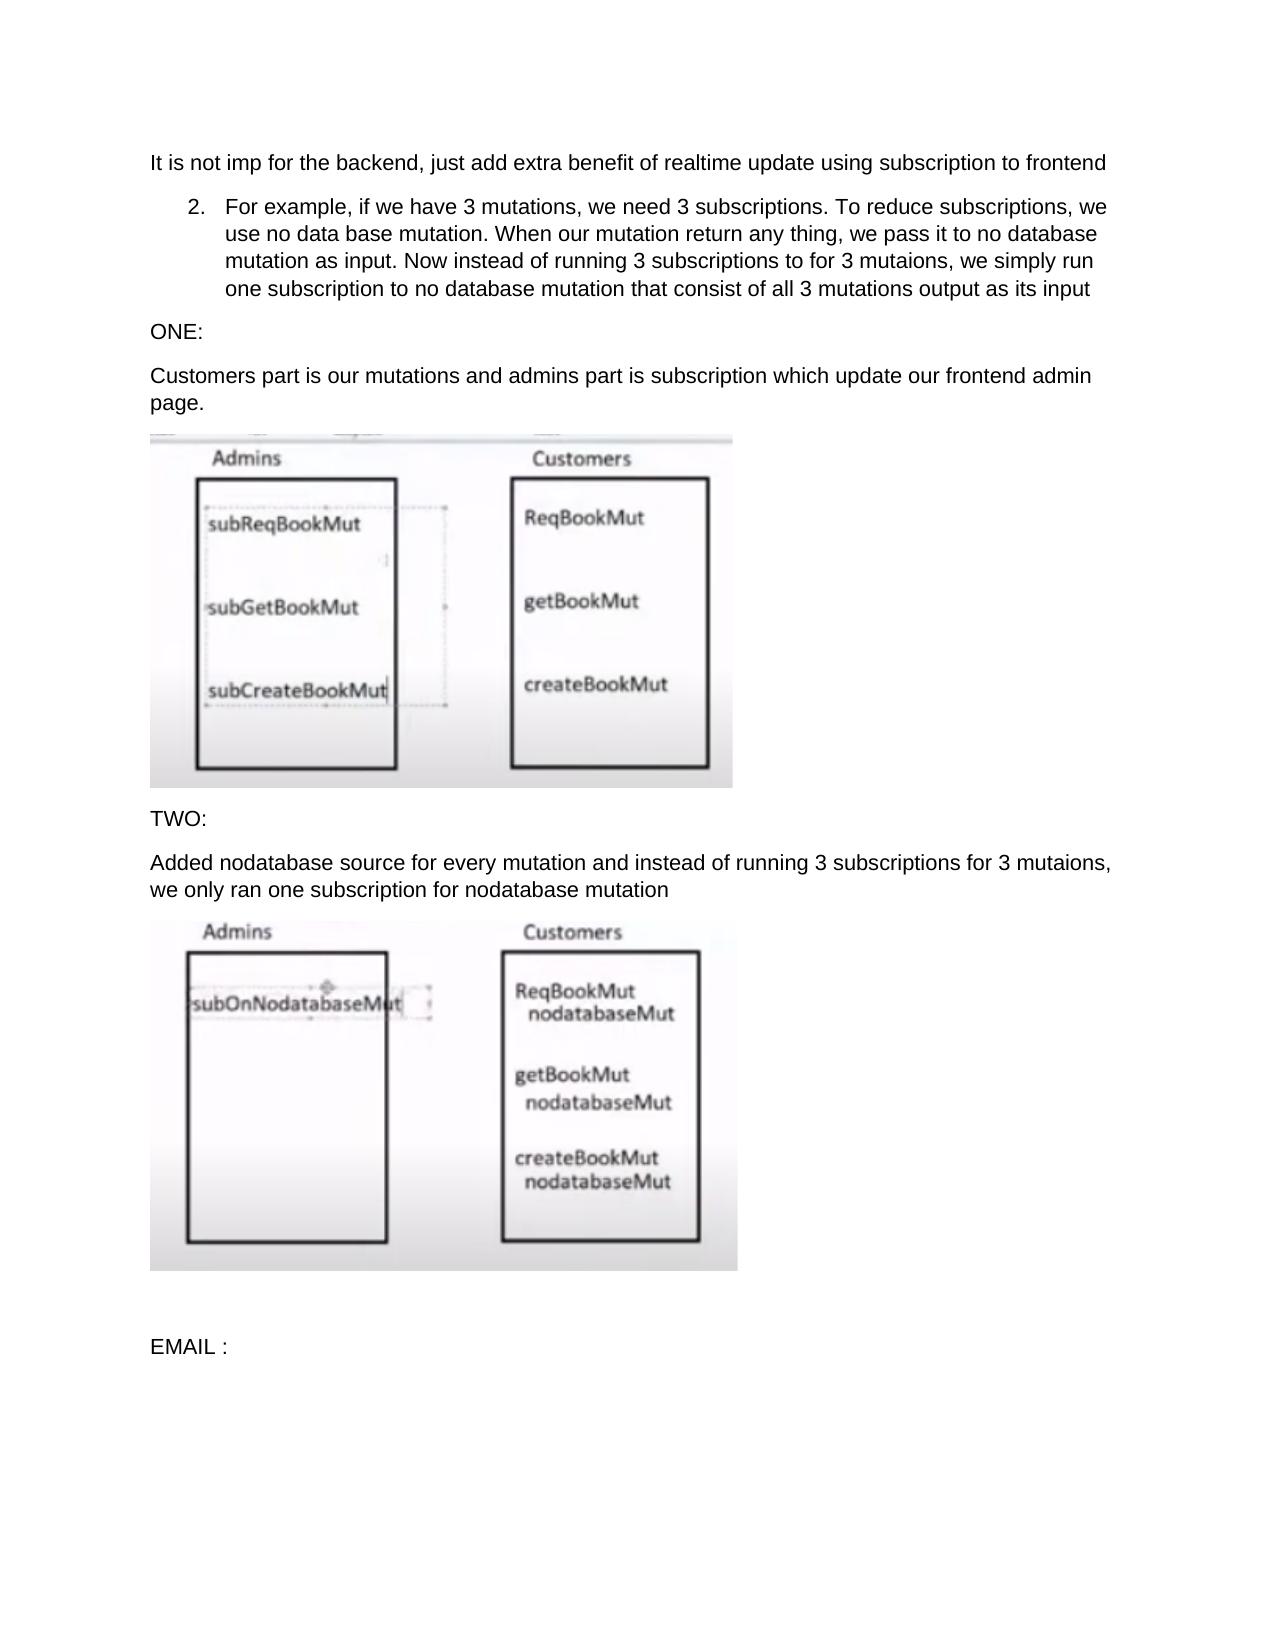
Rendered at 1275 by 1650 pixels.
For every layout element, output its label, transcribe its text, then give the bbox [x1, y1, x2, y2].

text TWO: [150, 806, 1125, 831]
list For example, if we have 3 mutations, we need 3 subscriptions. To reduce subscriptions, we use no data base mutation. When our mutation return any thing, we pass it to no database mutation as input. Now instead of running 3 subscriptions to for 3 mutaions, we simply run one subscription to no database mutation that consist of all 3 mutations output as its input [187, 194, 1125, 301]
text It is not imp for the backend, just add extra benefit of realtime update using subscription to frontend [150, 150, 1125, 175]
text Customers part is our mutations and admins part is subscription which update our frontend admin page. [150, 363, 1125, 416]
text ONE: [150, 319, 1125, 344]
text Added nodatabase source for every mutation and instead of running 3 subscriptions for 3 mutaions, we only ran one subscription for nodatabase mutation [150, 850, 1125, 902]
picture [150, 434, 733, 788]
text EMAIL : [150, 1334, 1125, 1359]
picture [150, 921, 738, 1271]
